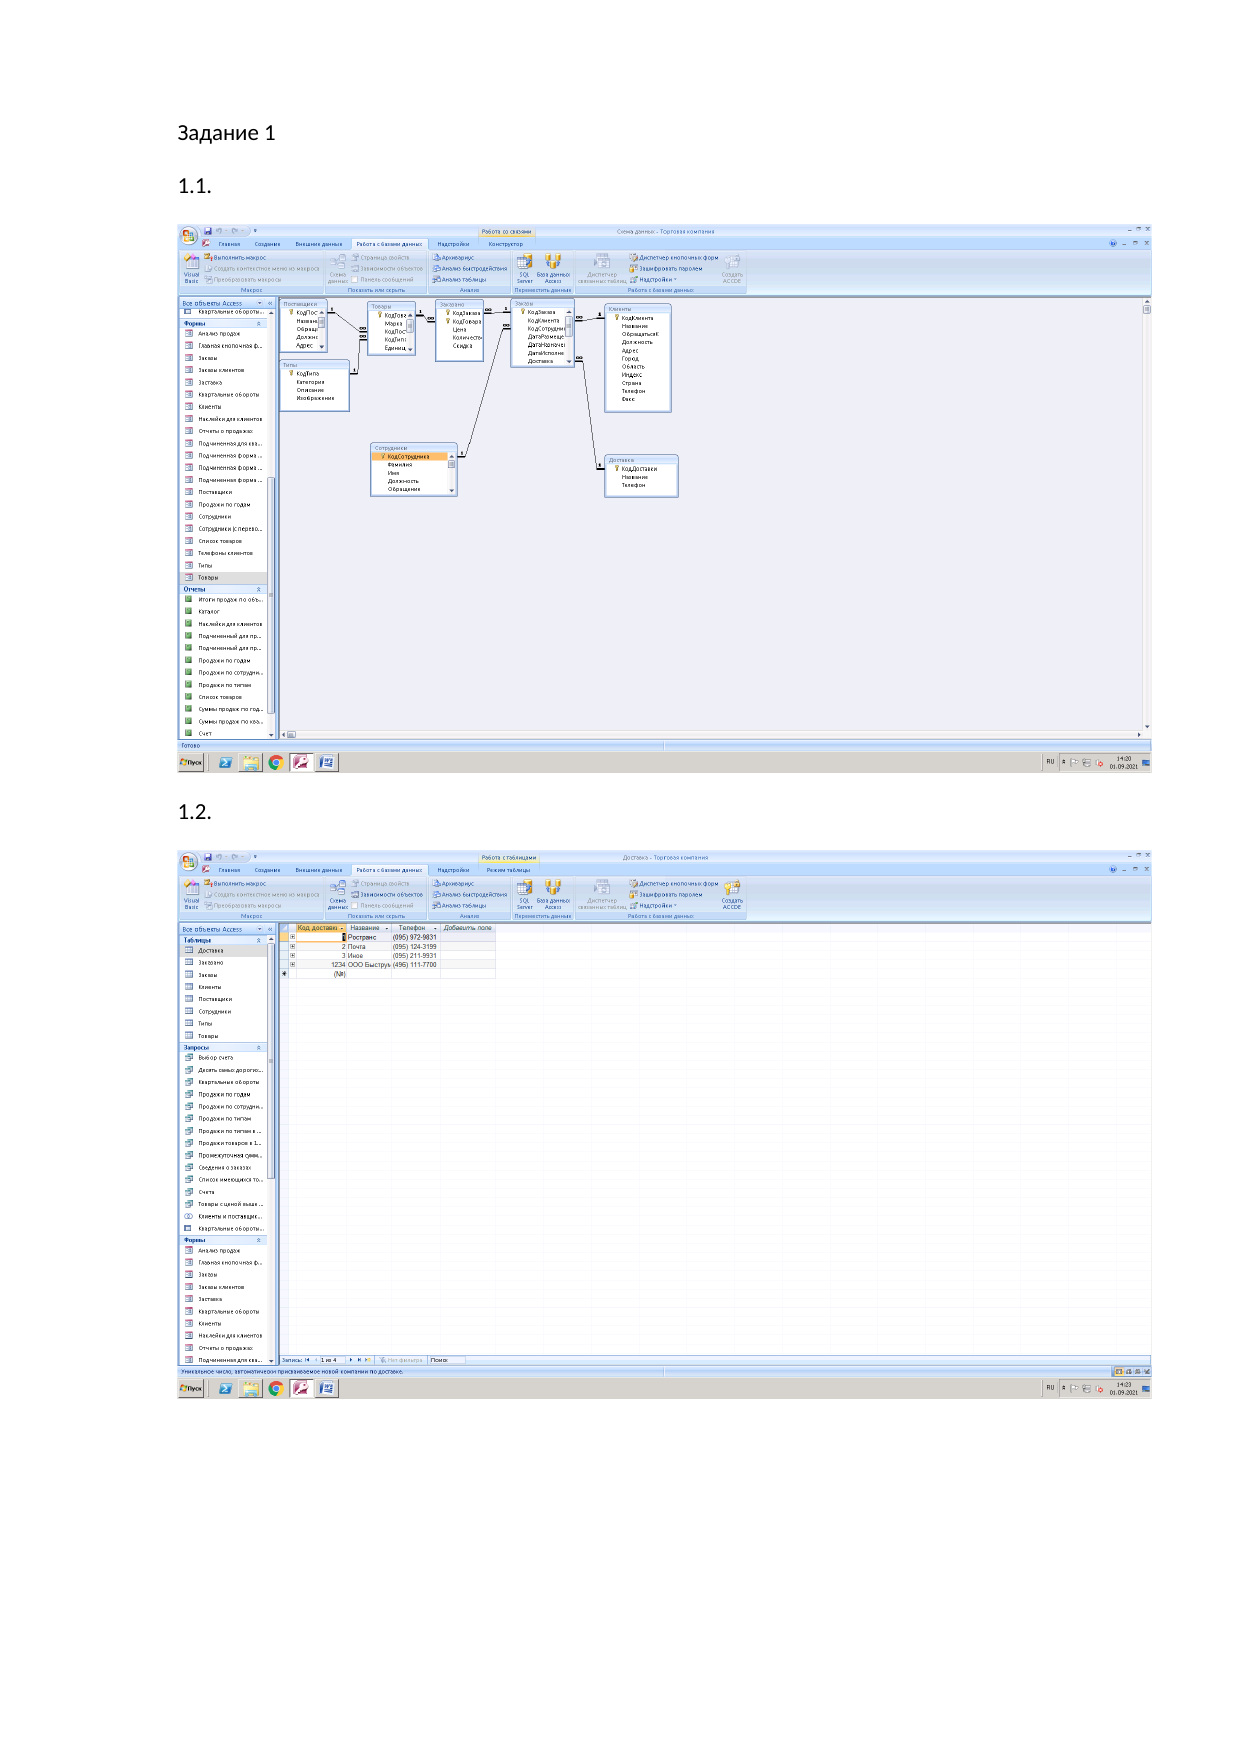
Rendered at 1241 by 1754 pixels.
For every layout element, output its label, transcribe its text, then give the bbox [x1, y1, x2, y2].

text 1.2. [177, 797, 1152, 825]
picture [177, 850, 1152, 1399]
picture [177, 224, 1152, 773]
text 1.1. [177, 171, 1152, 199]
text Задание 1 [177, 118, 1152, 146]
